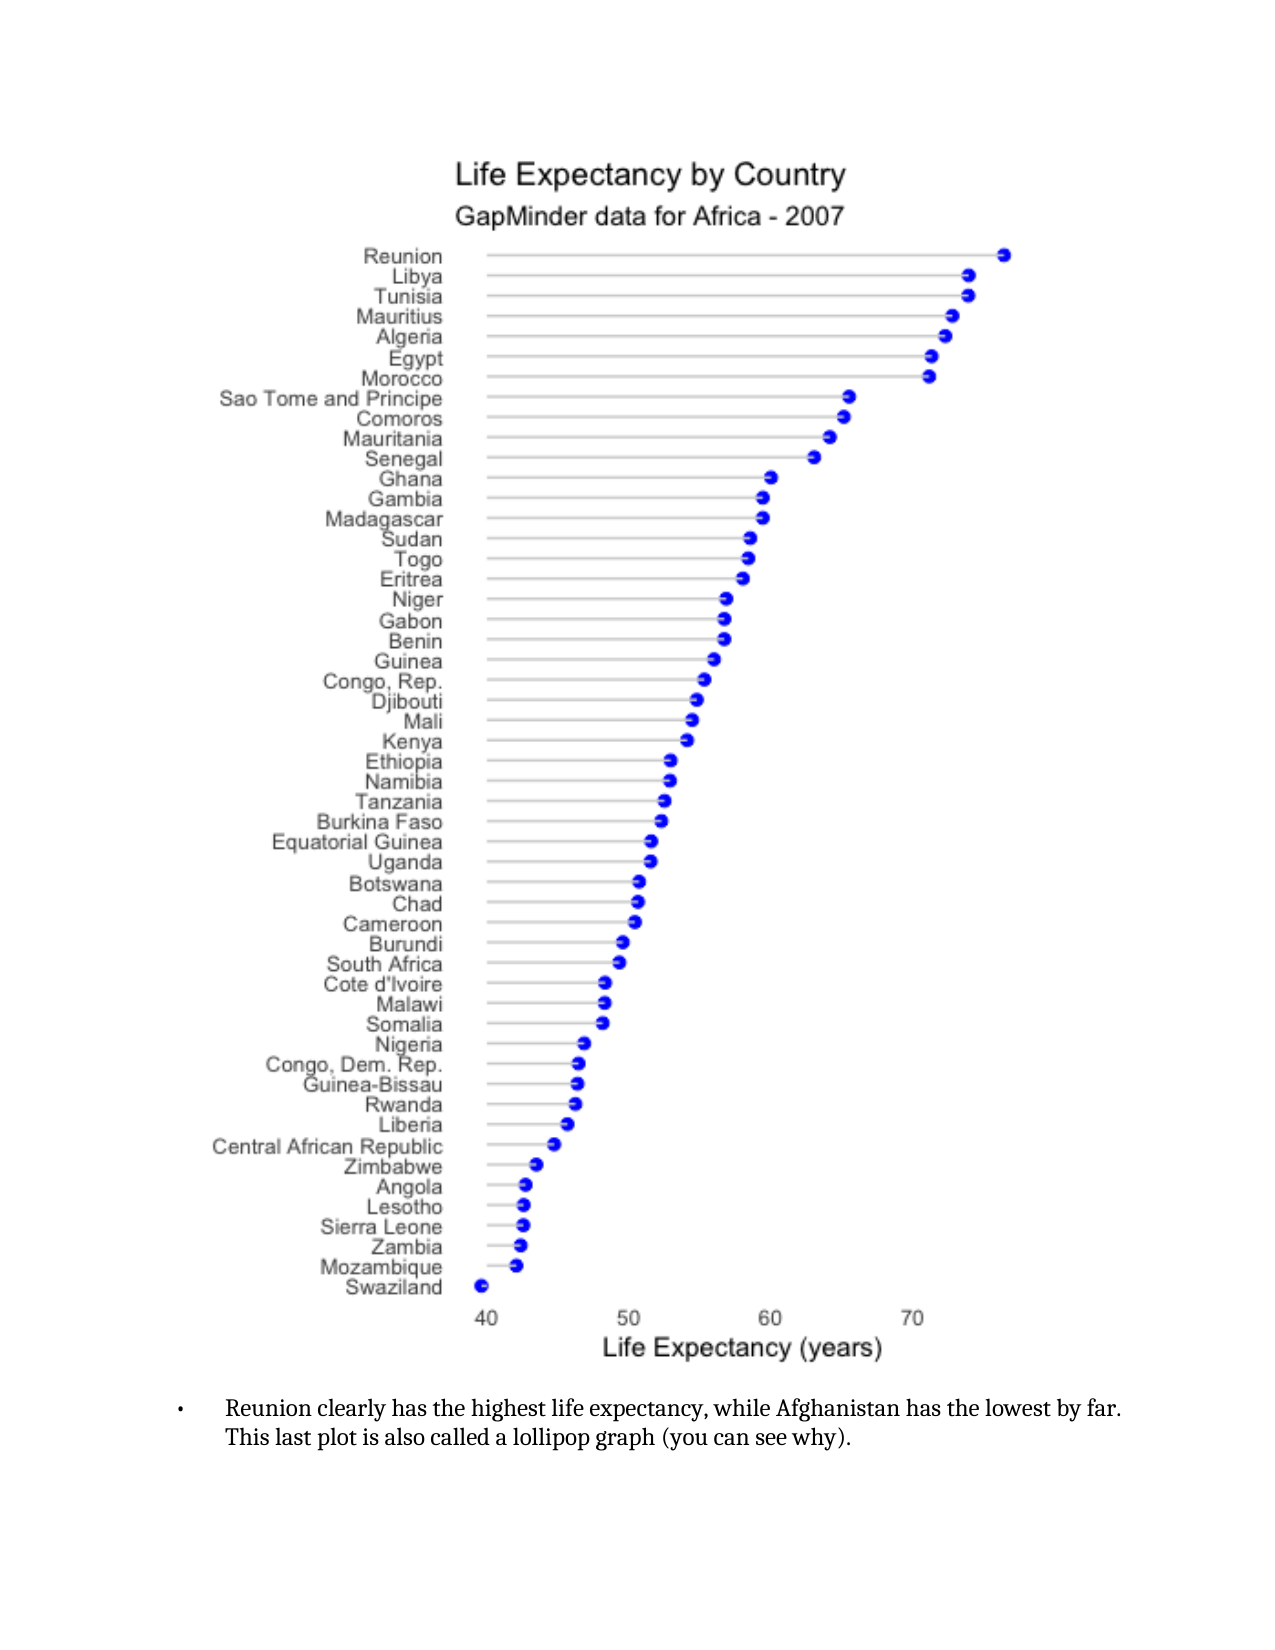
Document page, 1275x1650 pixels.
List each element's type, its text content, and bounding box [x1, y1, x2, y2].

picture [168, 150, 1044, 1375]
list Reunion clearly has the highest life expectancy, while Afghanistan has the lowest by far. This last plot is also called a lollipop graph (you can see why). [175, 1394, 1125, 1451]
